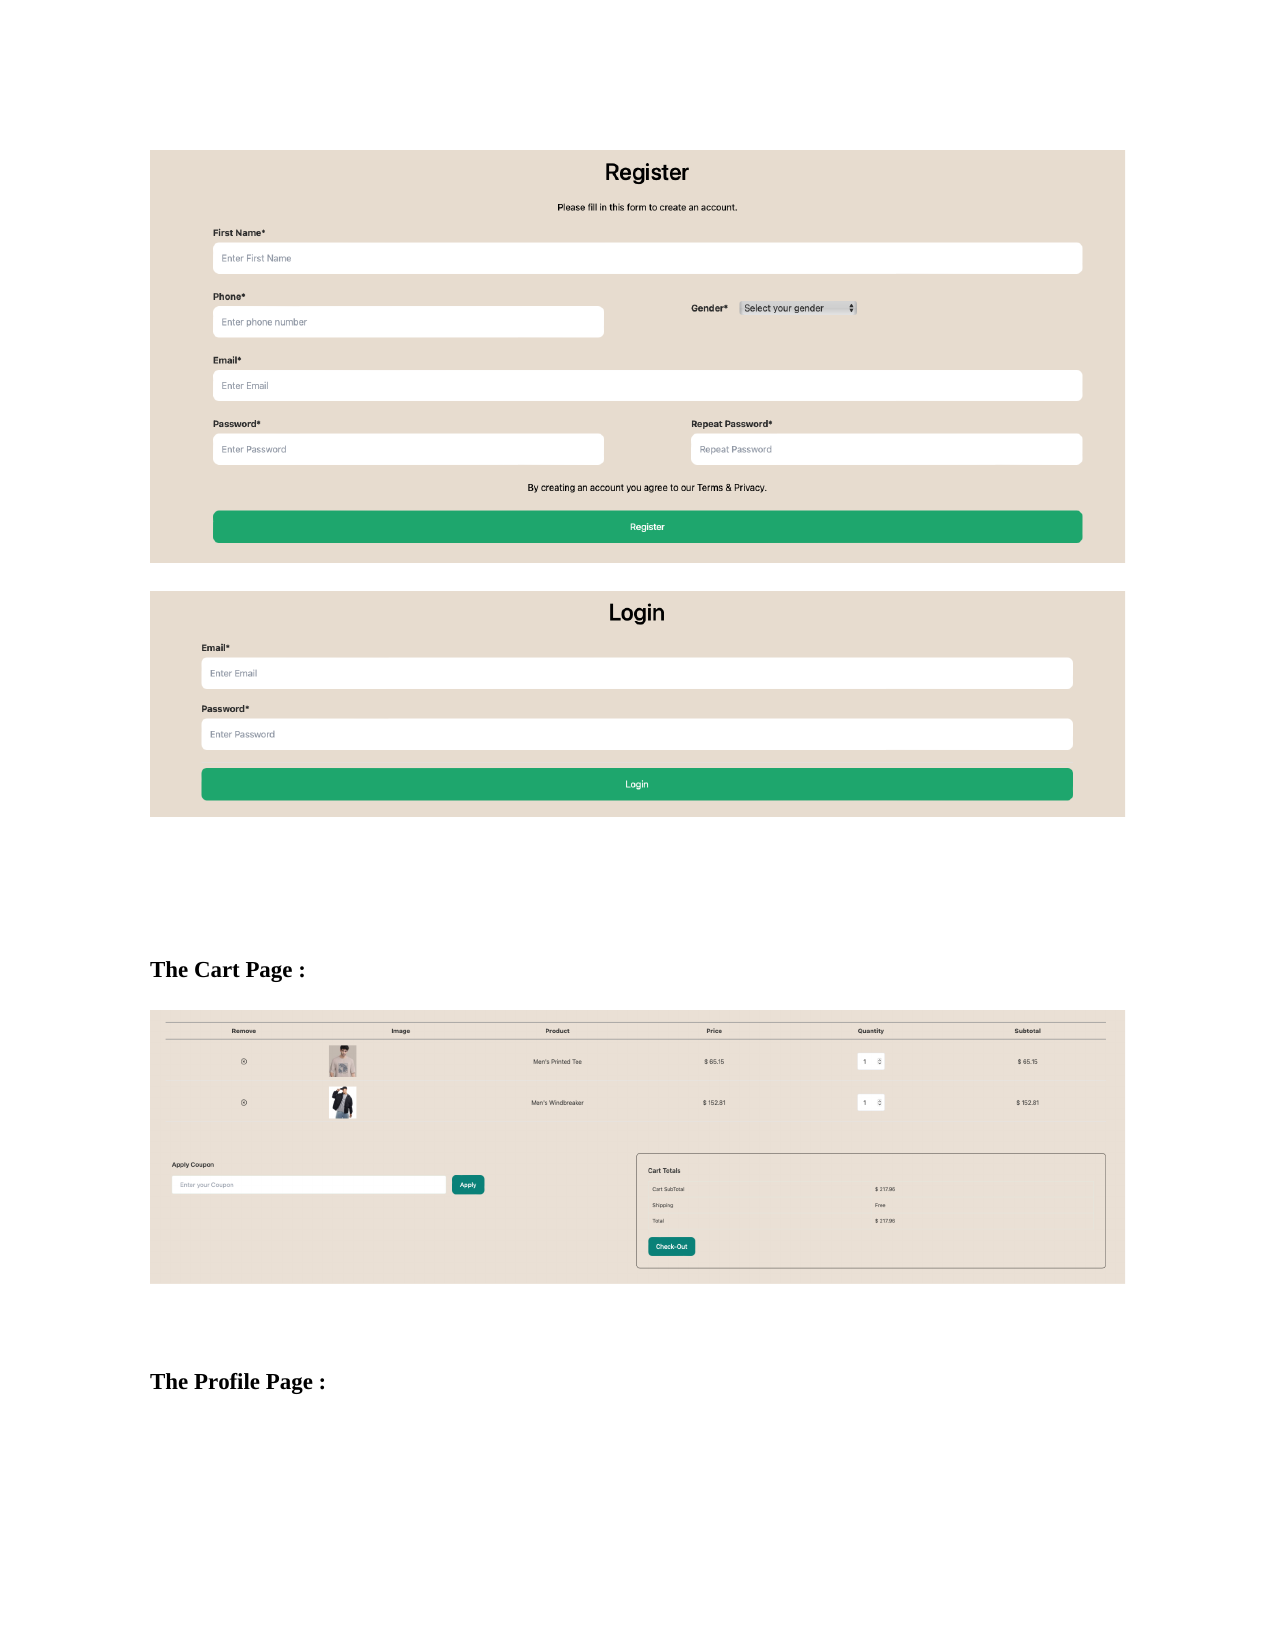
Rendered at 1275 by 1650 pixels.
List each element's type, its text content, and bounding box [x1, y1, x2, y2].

text The Cart Page : [150, 956, 1125, 982]
text The Profile Page : [150, 1368, 1125, 1394]
picture [150, 150, 1125, 563]
picture [150, 1010, 1125, 1284]
picture [150, 591, 1125, 817]
